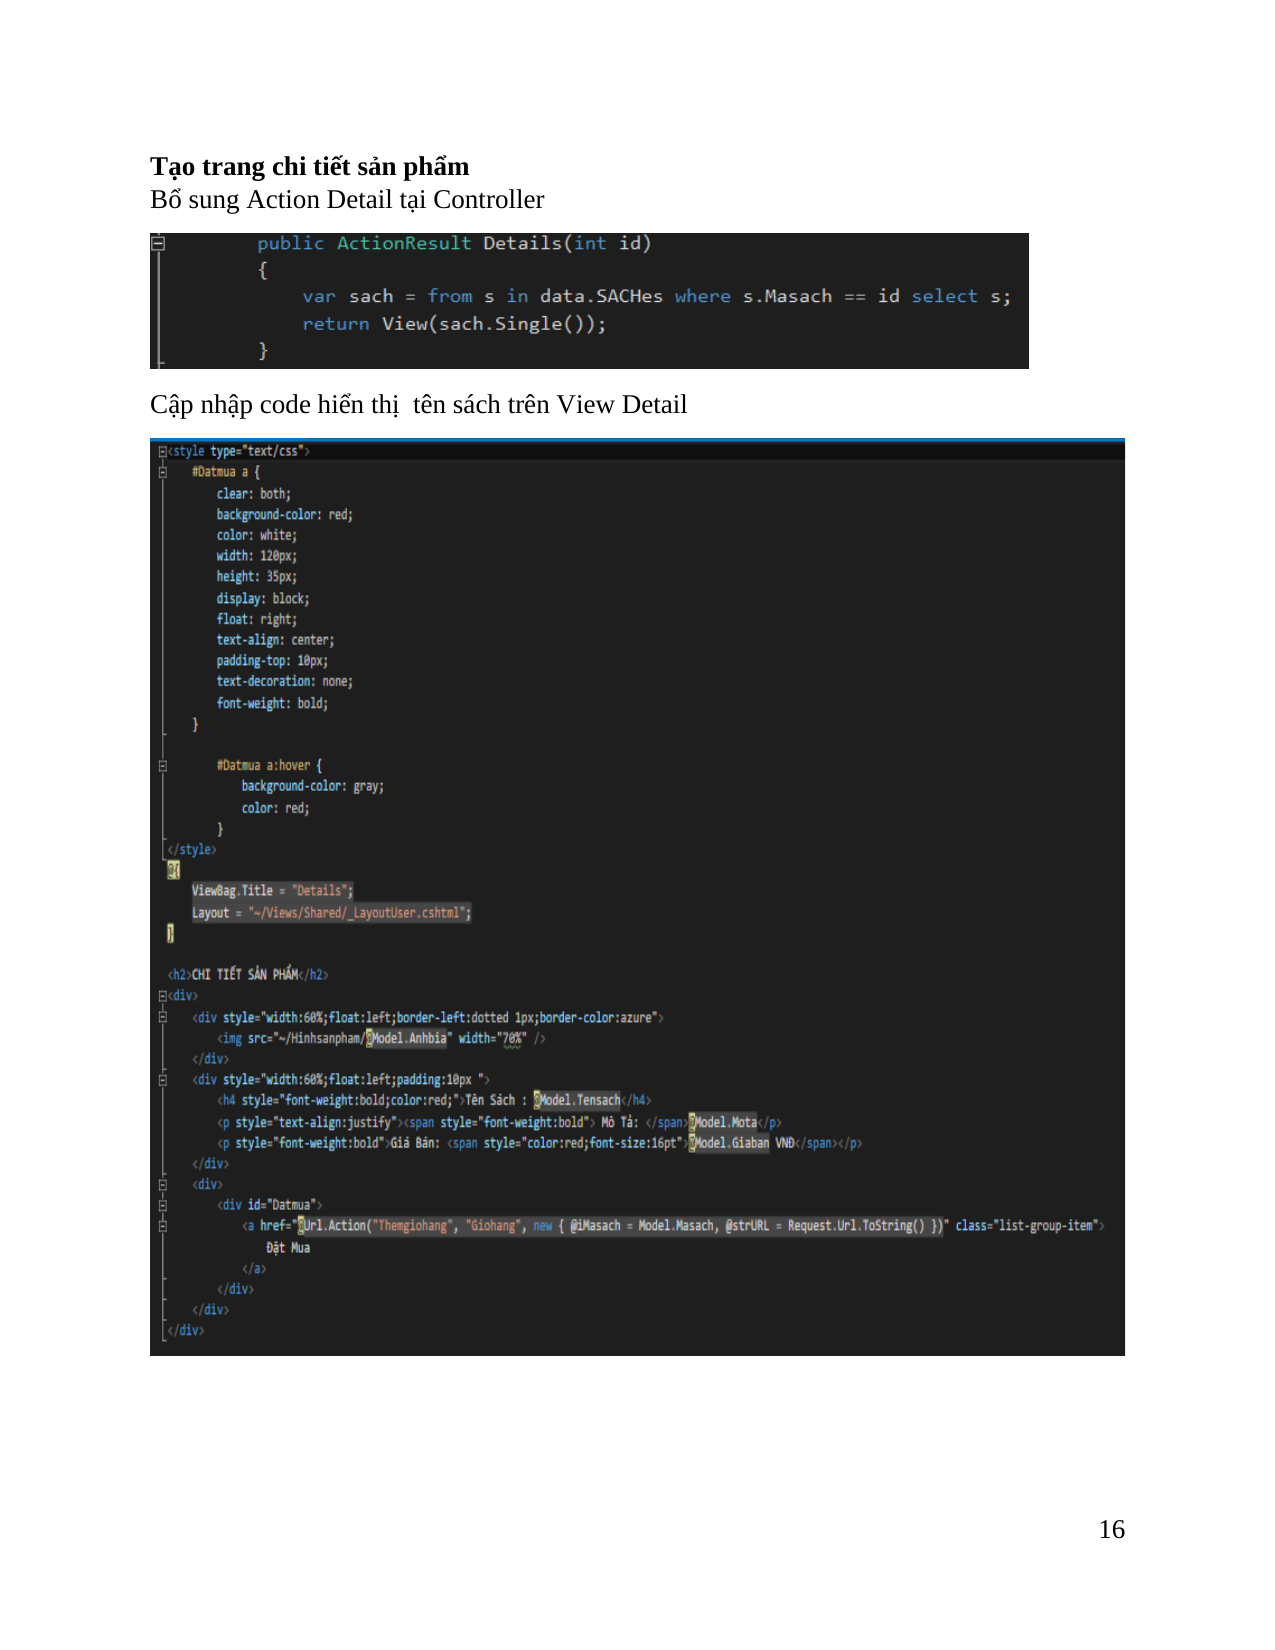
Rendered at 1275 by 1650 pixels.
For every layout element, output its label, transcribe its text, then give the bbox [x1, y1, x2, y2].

subtitle Tạo trang chi tiết sản phẩm [150, 150, 1125, 181]
text Cập nhập code hiển thị tên sách trên View Detail [150, 388, 1125, 419]
picture [150, 438, 1125, 1356]
text Bổ sung Action Detail tại Controller [150, 183, 1125, 215]
picture [150, 233, 1029, 369]
